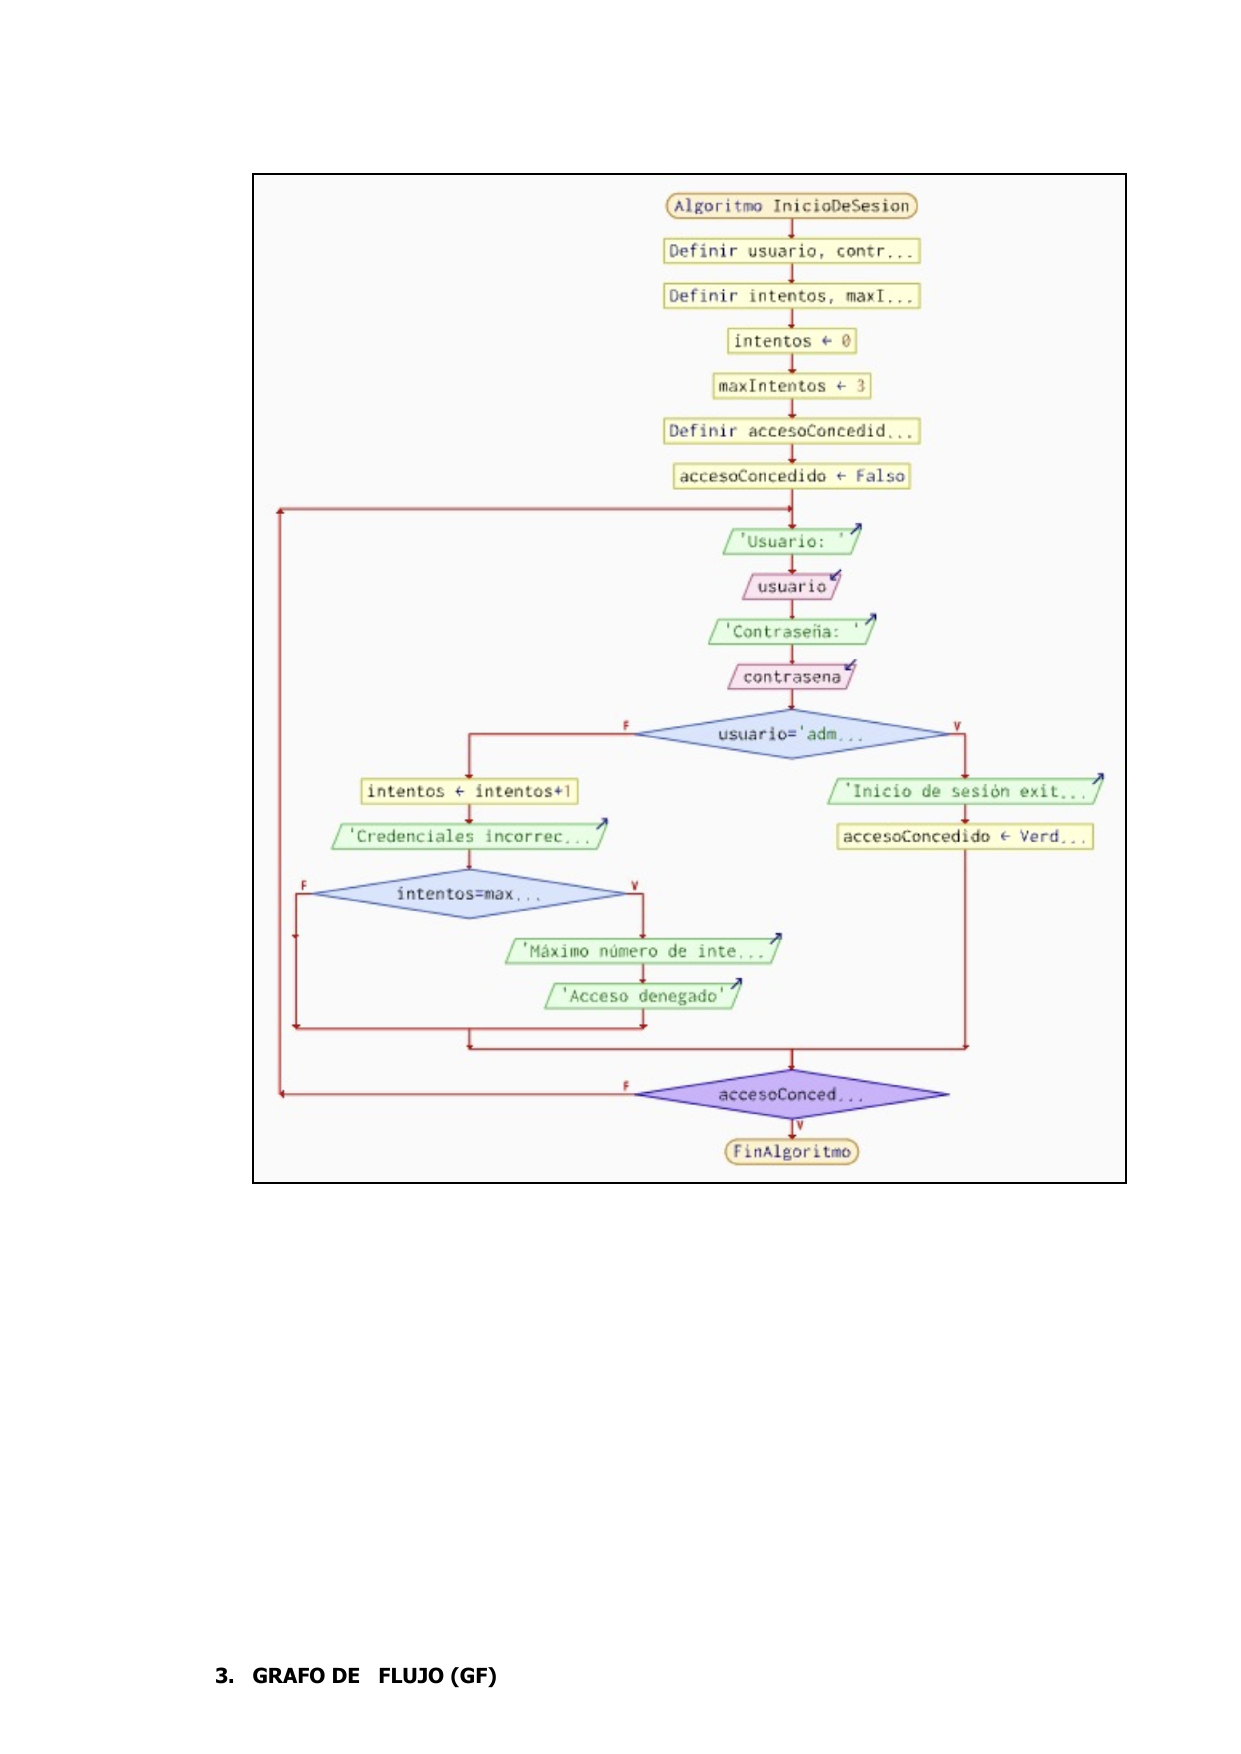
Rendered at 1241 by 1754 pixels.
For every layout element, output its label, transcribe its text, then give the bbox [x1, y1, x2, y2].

picture [254, 175, 1125, 1182]
list GRAFO DE FLUJO (GF) [215, 1663, 1063, 1688]
